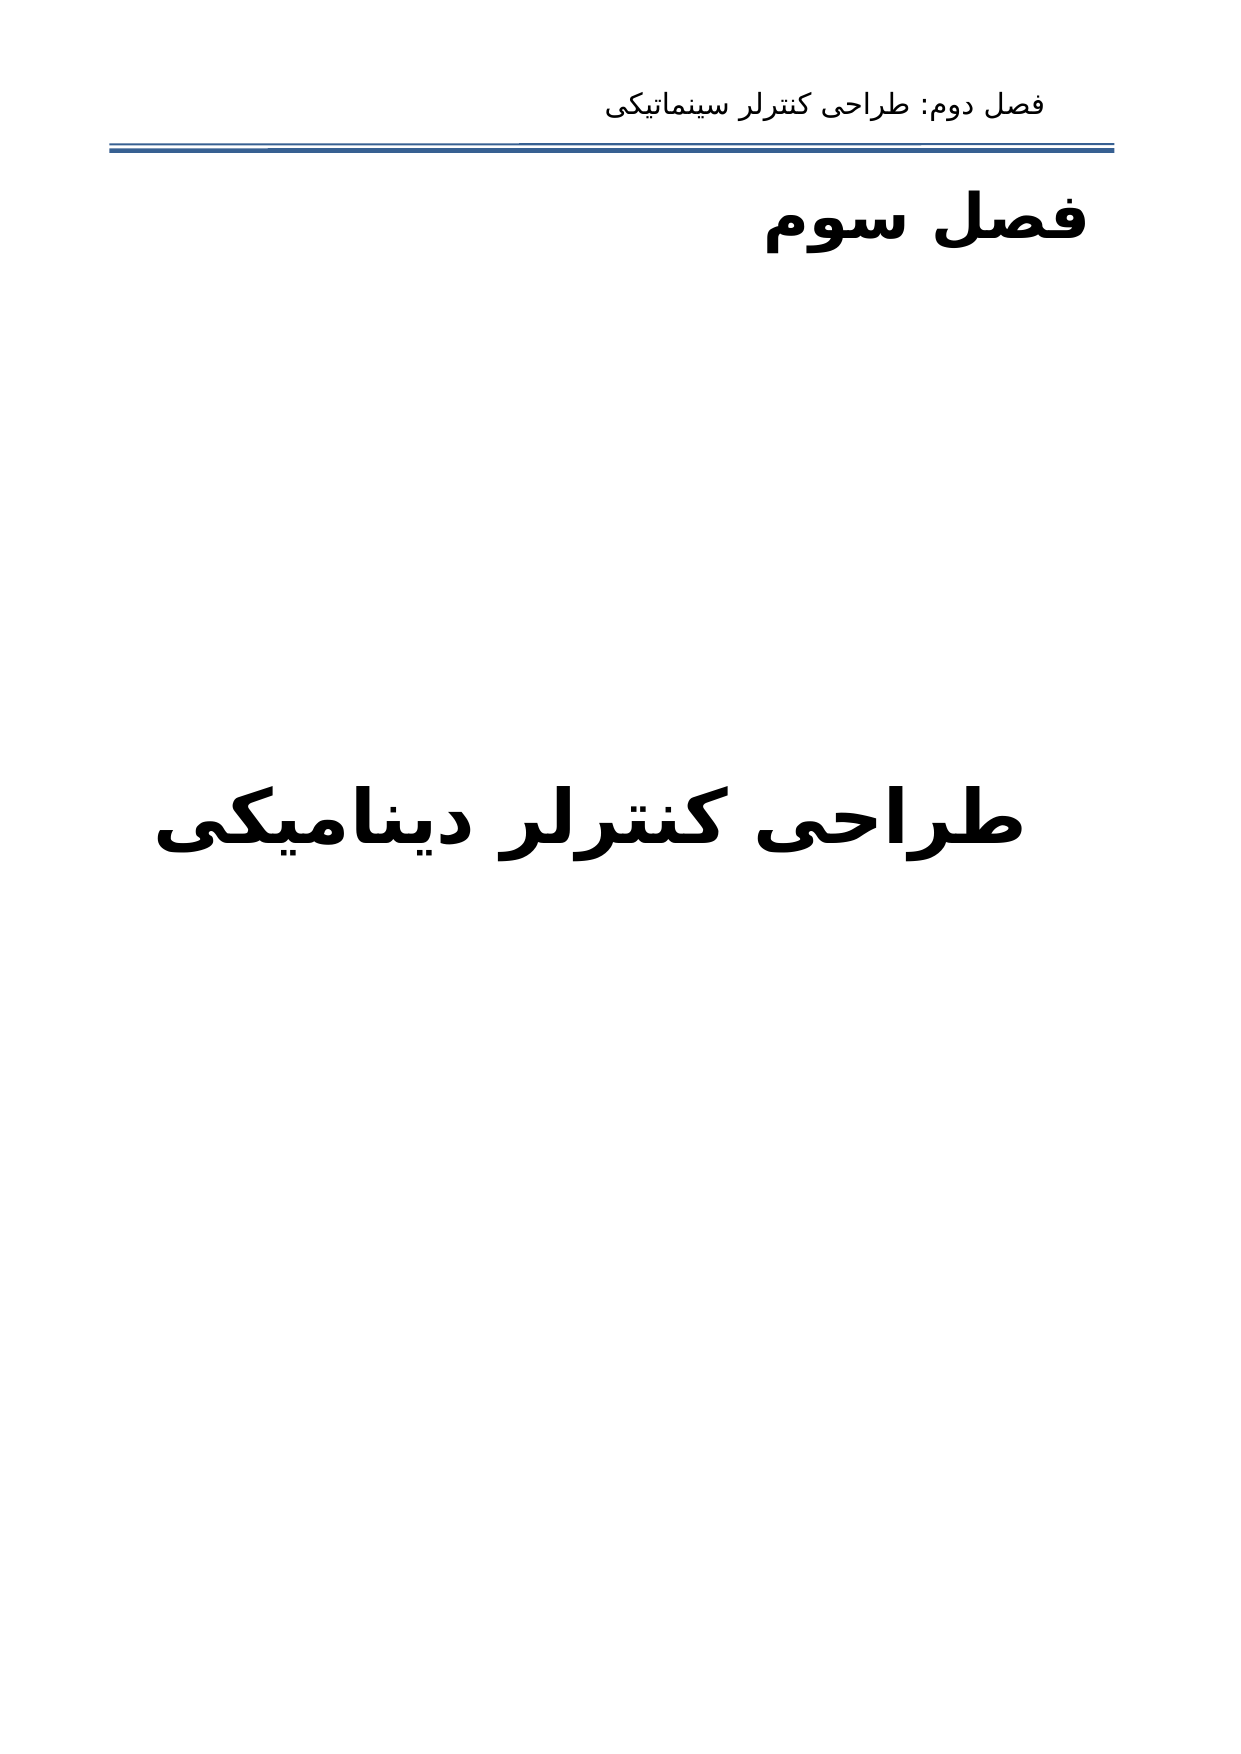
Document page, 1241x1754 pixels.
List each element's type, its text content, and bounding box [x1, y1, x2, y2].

subtitle فصل سوم [135, 180, 1090, 253]
text طراحی کنترلر دینامیکی [135, 774, 1090, 861]
